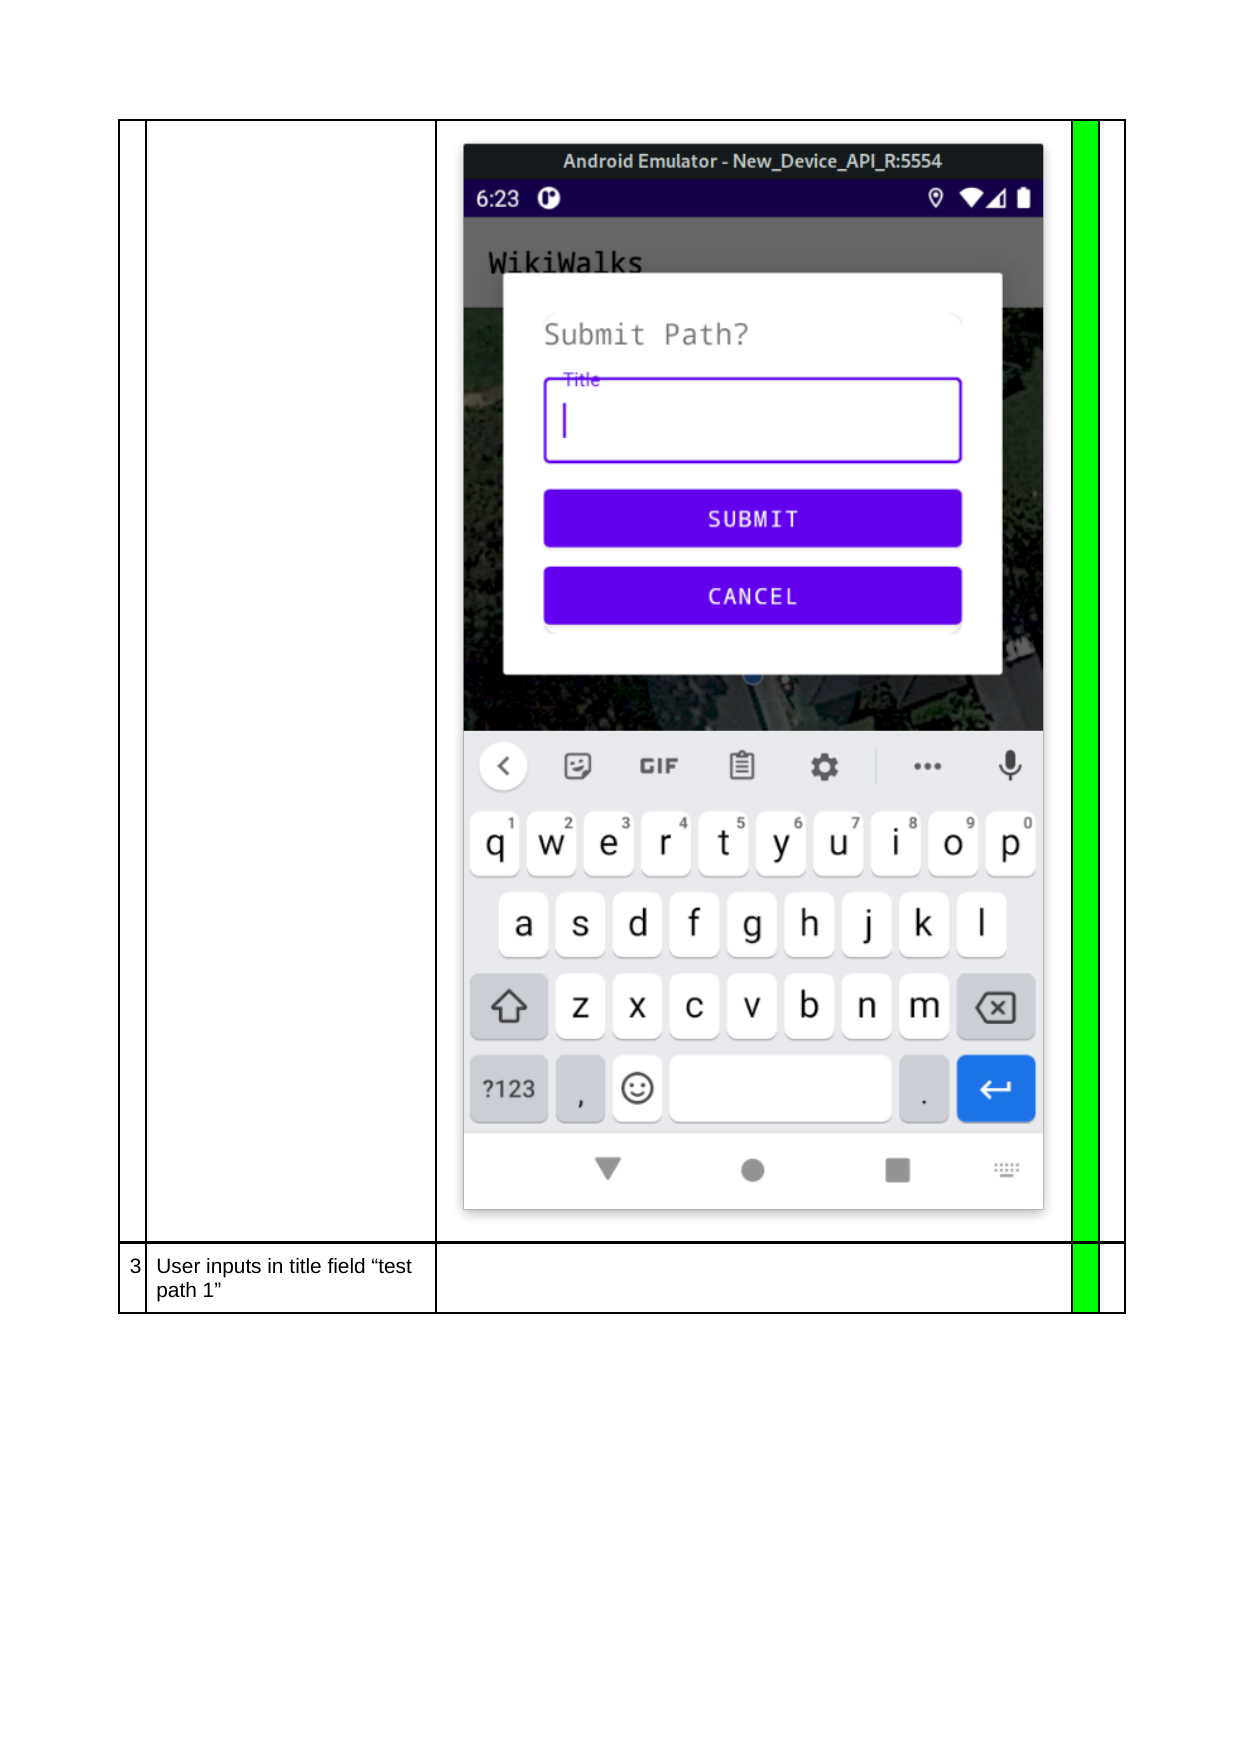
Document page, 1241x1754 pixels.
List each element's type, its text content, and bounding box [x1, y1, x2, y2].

table_cell [1073, 1244, 1098, 1312]
table_cell 3 [120, 1244, 145, 1312]
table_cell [147, 1244, 435, 1312]
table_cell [147, 121, 435, 1241]
table_cell [1100, 121, 1124, 1241]
picture [446, 131, 1061, 1231]
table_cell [437, 121, 1071, 1241]
table_cell [1073, 121, 1098, 1241]
table_cell [437, 1244, 1071, 1312]
table_cell 2 [120, 121, 145, 1241]
table_cell [1100, 1244, 1124, 1312]
